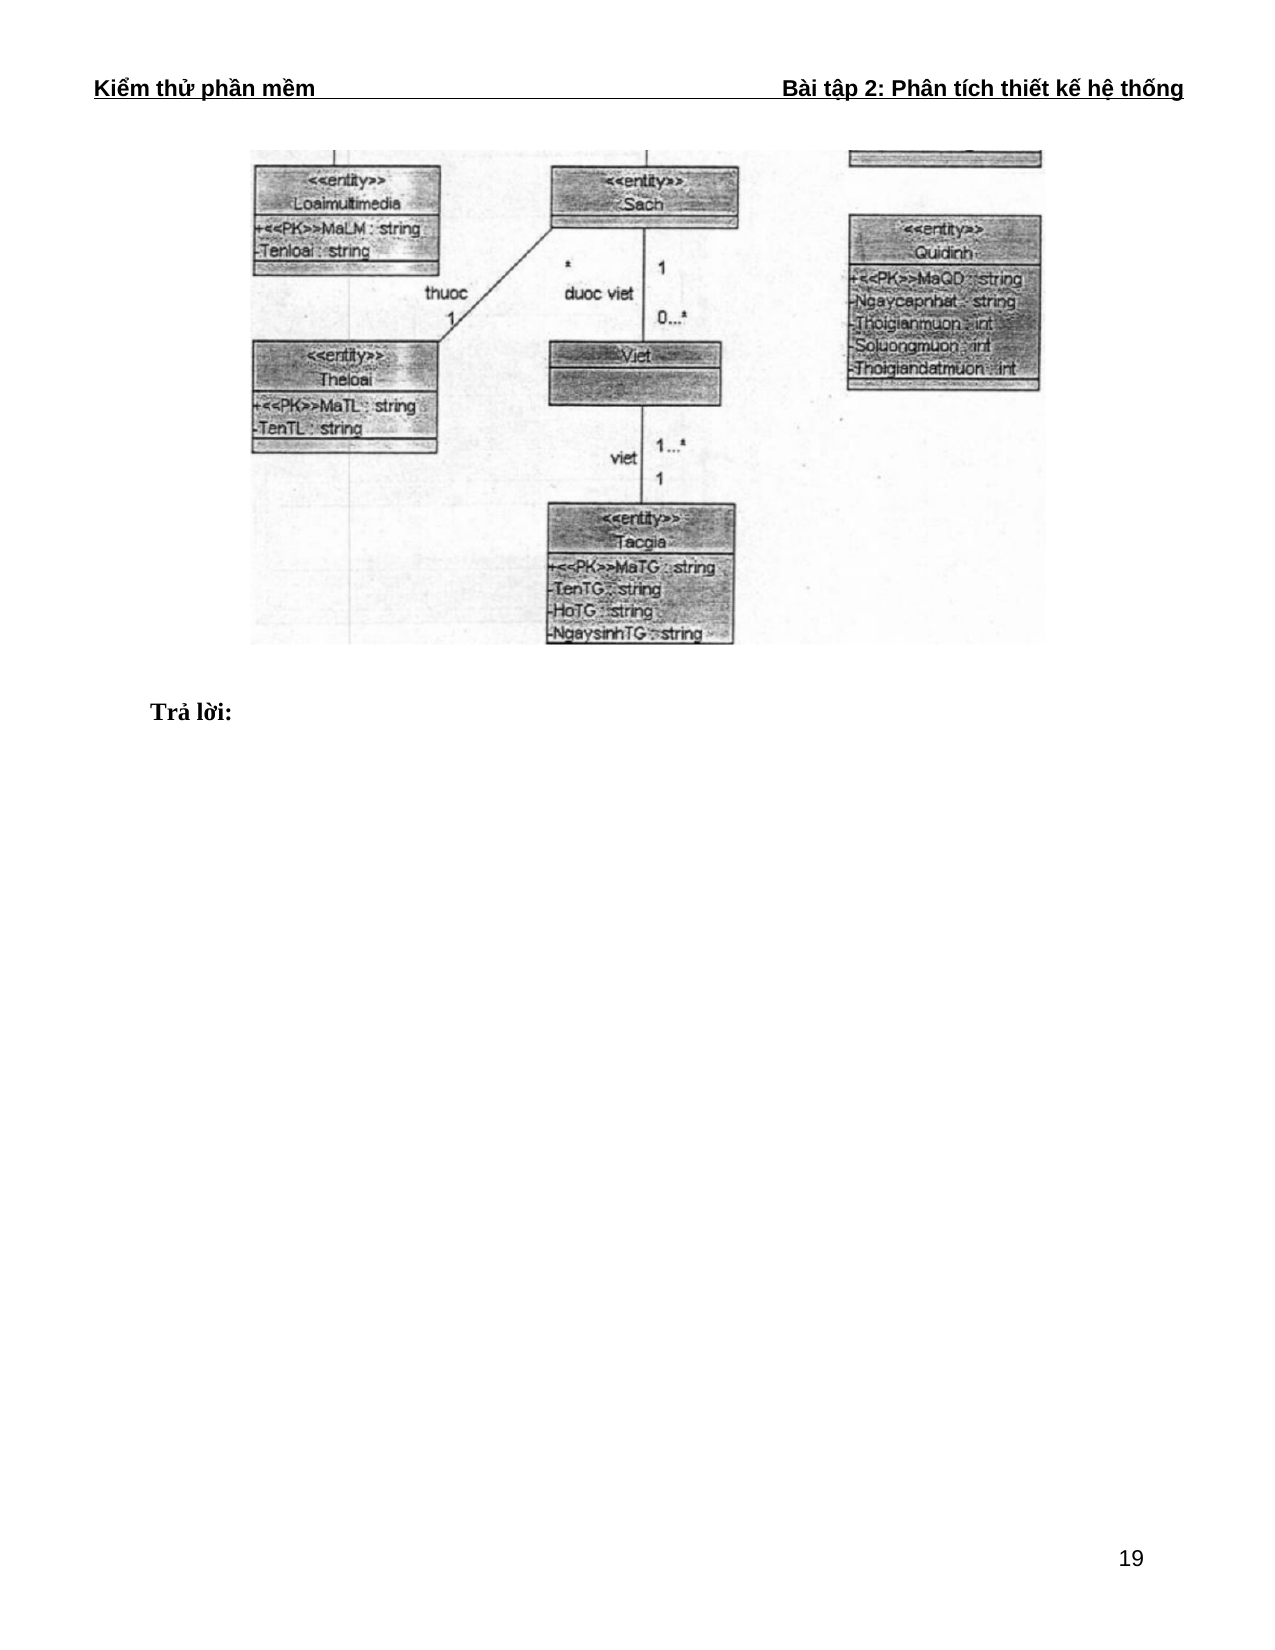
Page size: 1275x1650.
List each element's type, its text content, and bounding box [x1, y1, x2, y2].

picture [248, 150, 1046, 666]
text Trả lời: [150, 697, 1144, 725]
